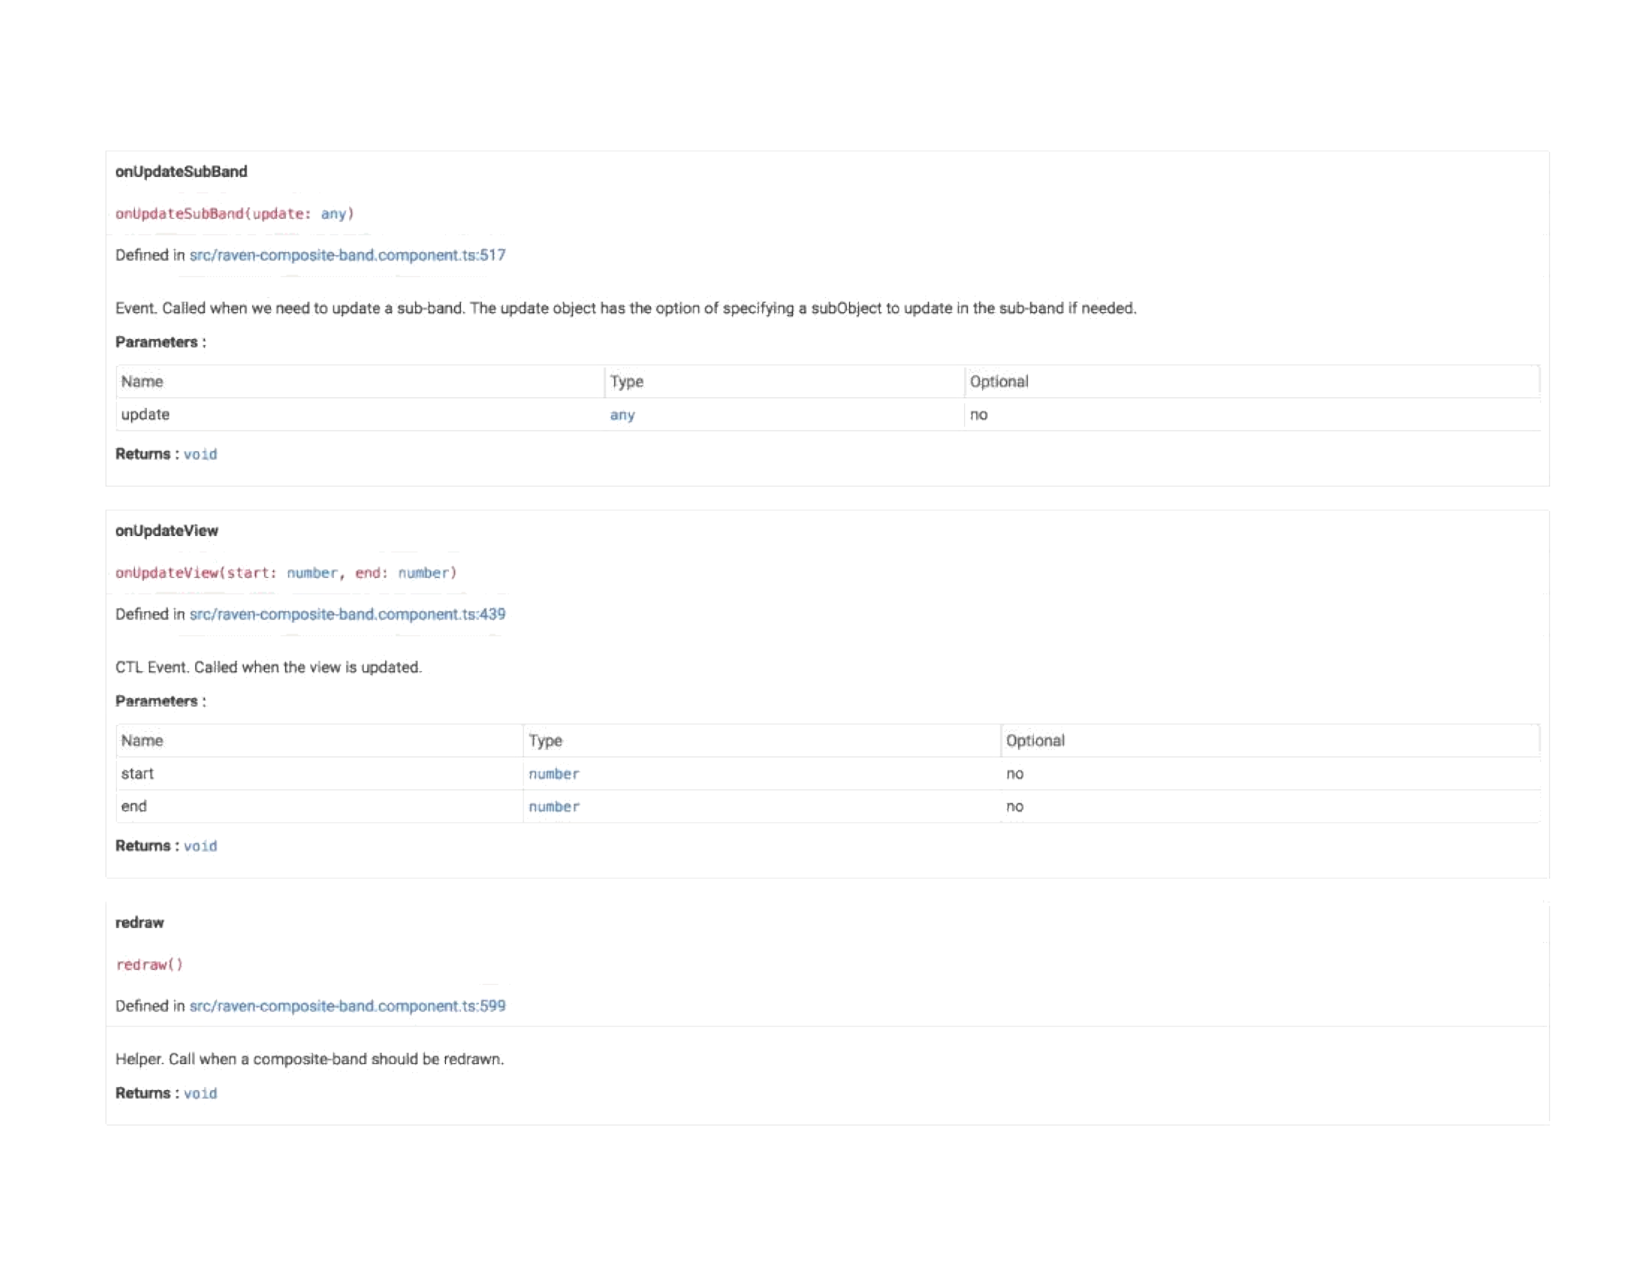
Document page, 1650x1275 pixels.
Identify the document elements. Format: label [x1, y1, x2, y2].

picture [83, 140, 1567, 1135]
